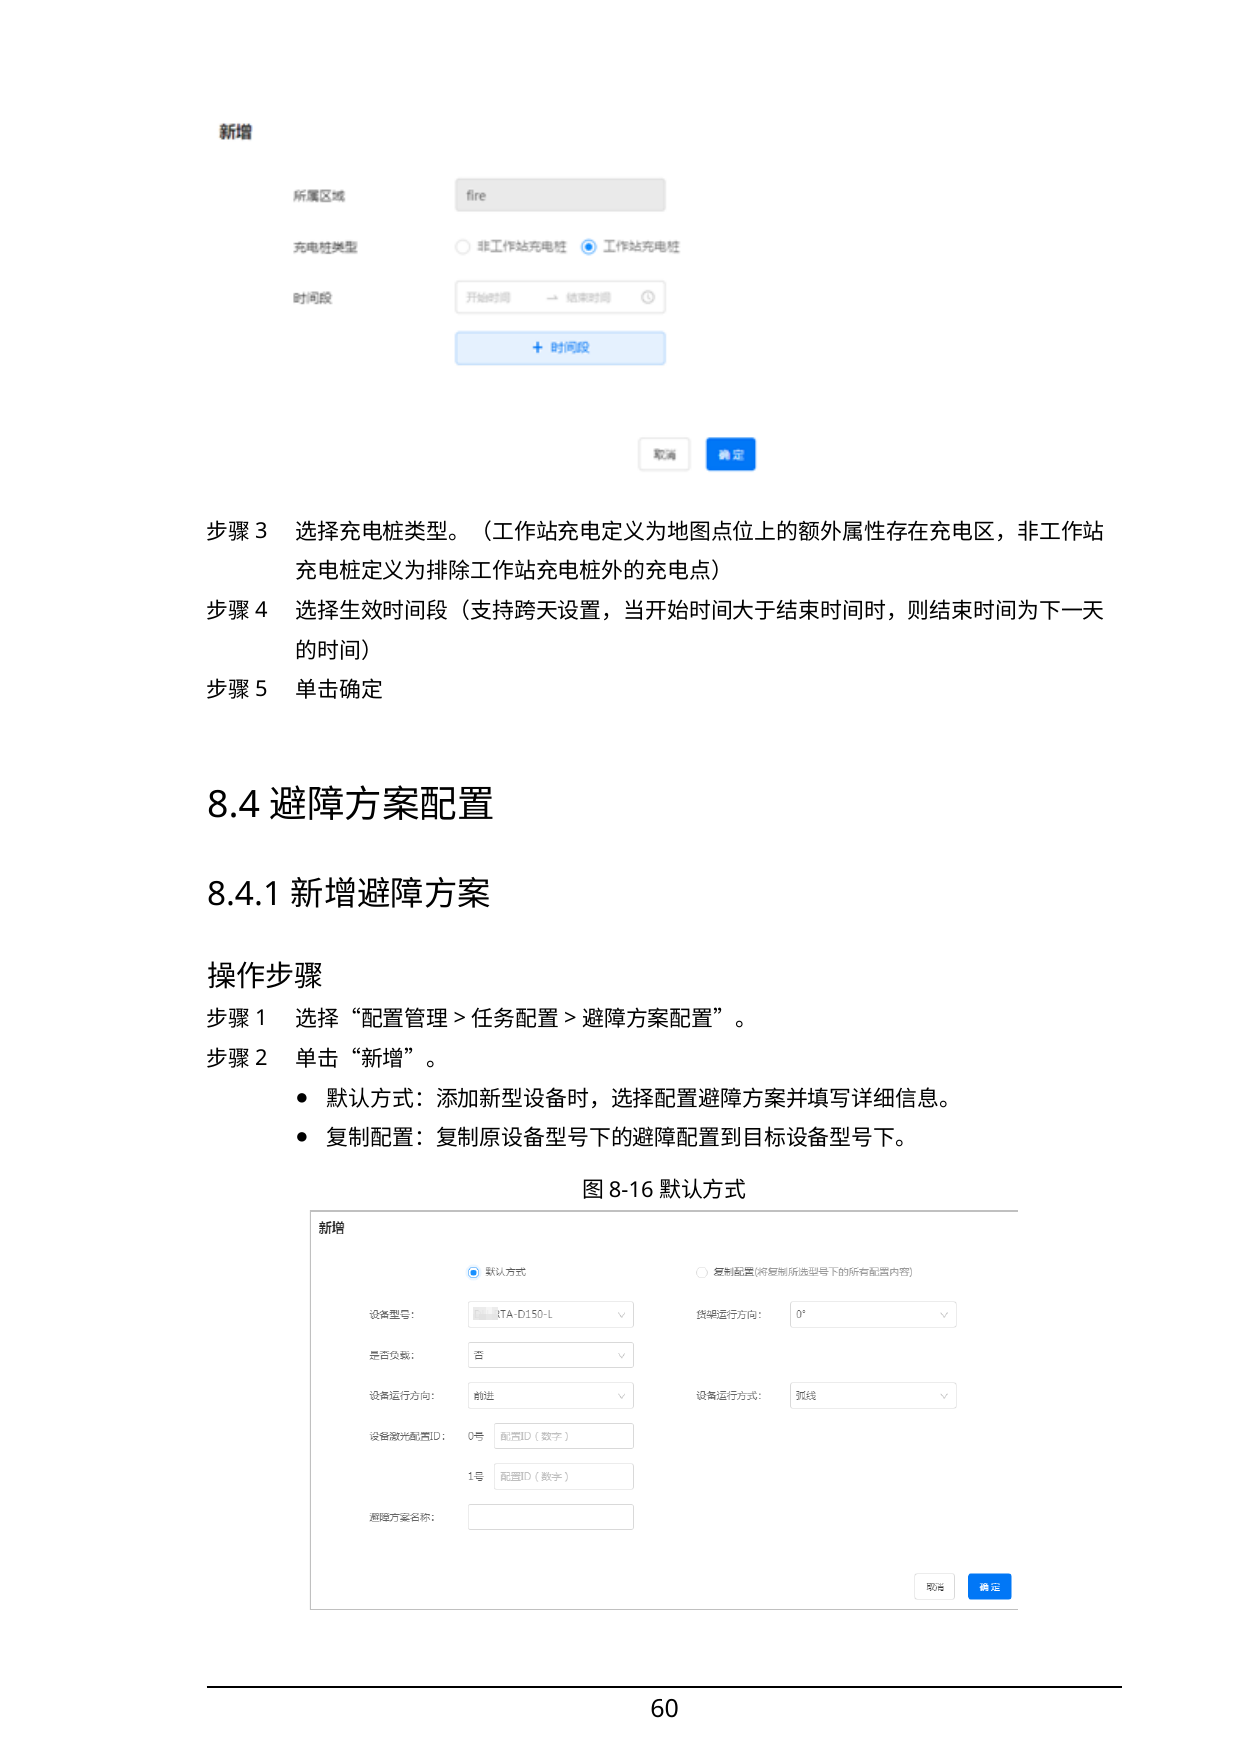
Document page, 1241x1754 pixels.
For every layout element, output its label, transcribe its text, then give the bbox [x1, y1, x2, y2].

text 图8-16 默认方式 [207, 1172, 1122, 1204]
text ● 复制配置：复制原设备型号下的避障配置到目标设备型号下。 [295, 1120, 1122, 1152]
text 步骤4 选择生效时间段（支持跨天设置，当开始时间大于结束时间时，则结束时间为下一天的时间） [207, 593, 1122, 664]
text ● 默认方式：添加新型设备时，选择配置避障方案并填写详细信息。 [295, 1081, 1122, 1112]
subtitle 8.4 避障方案配置 [207, 774, 1122, 829]
picture [206, 114, 765, 480]
picture [309, 1210, 1018, 1610]
text 操作步骤 [207, 953, 1122, 995]
text 步骤3 选择充电桩类型。（工作站充电定义为地图点位上的额外属性存在充电区，非工作站充电桩定义为排除工作站充电桩外的充电点） [207, 514, 1122, 585]
text 步骤2 单击“新增”。 [207, 1041, 1122, 1073]
subtitle 8.4.1 新增避障方案 [207, 867, 1122, 916]
text 步骤5 单击确定 [207, 672, 1122, 704]
text 步骤1 选择“配置管理 > 任务配置 > 避障方案配置”。 [207, 1001, 1122, 1033]
